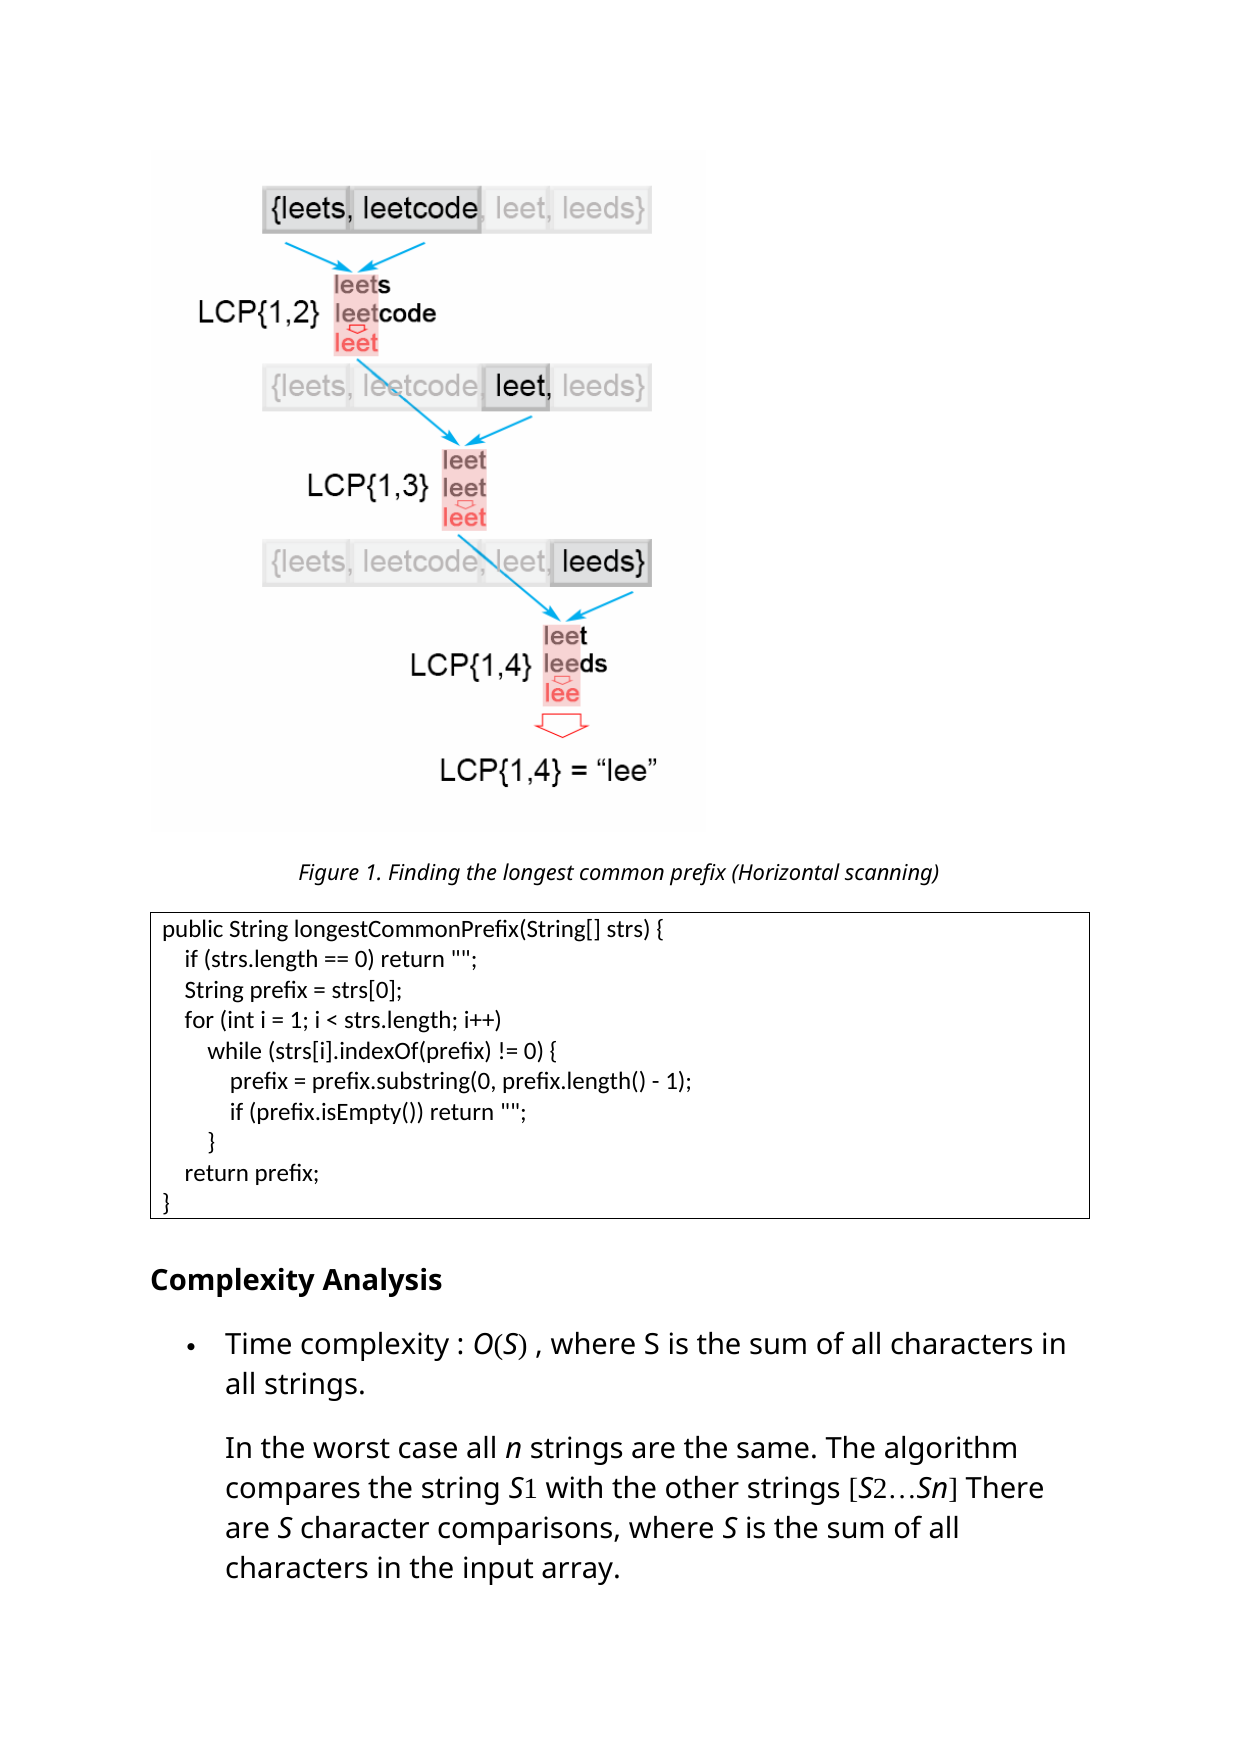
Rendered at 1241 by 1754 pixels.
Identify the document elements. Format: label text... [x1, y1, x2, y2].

text Figure 1. Finding the longest common prefix (Horizontal scanning) [150, 857, 1090, 887]
list Time complexity : O(S) , where S is the sum of all characters in all strings. [187, 1323, 1090, 1403]
text In the worst case all n strings are the same. The algorithm compares the string S1 with the other strings [S2​…Sn​] There are S character comparisons, where S is the sum of all characters in the input array. [225, 1428, 1090, 1587]
picture [150, 150, 706, 832]
text Complexity Analysis [150, 1219, 1090, 1298]
table_header public String longestCommonPrefix(String[] strs) { if (strs.length == 0) return ""; String prefix = strs[0]; for (int i = 1; i < strs.length; i++) while (strs[i].indexOf(prefix) != 0) { prefix = prefix.substring(0, prefix.length() - 1); if (prefix.isEmpty()) return ""; } return prefix; } [151, 913, 1089, 1218]
